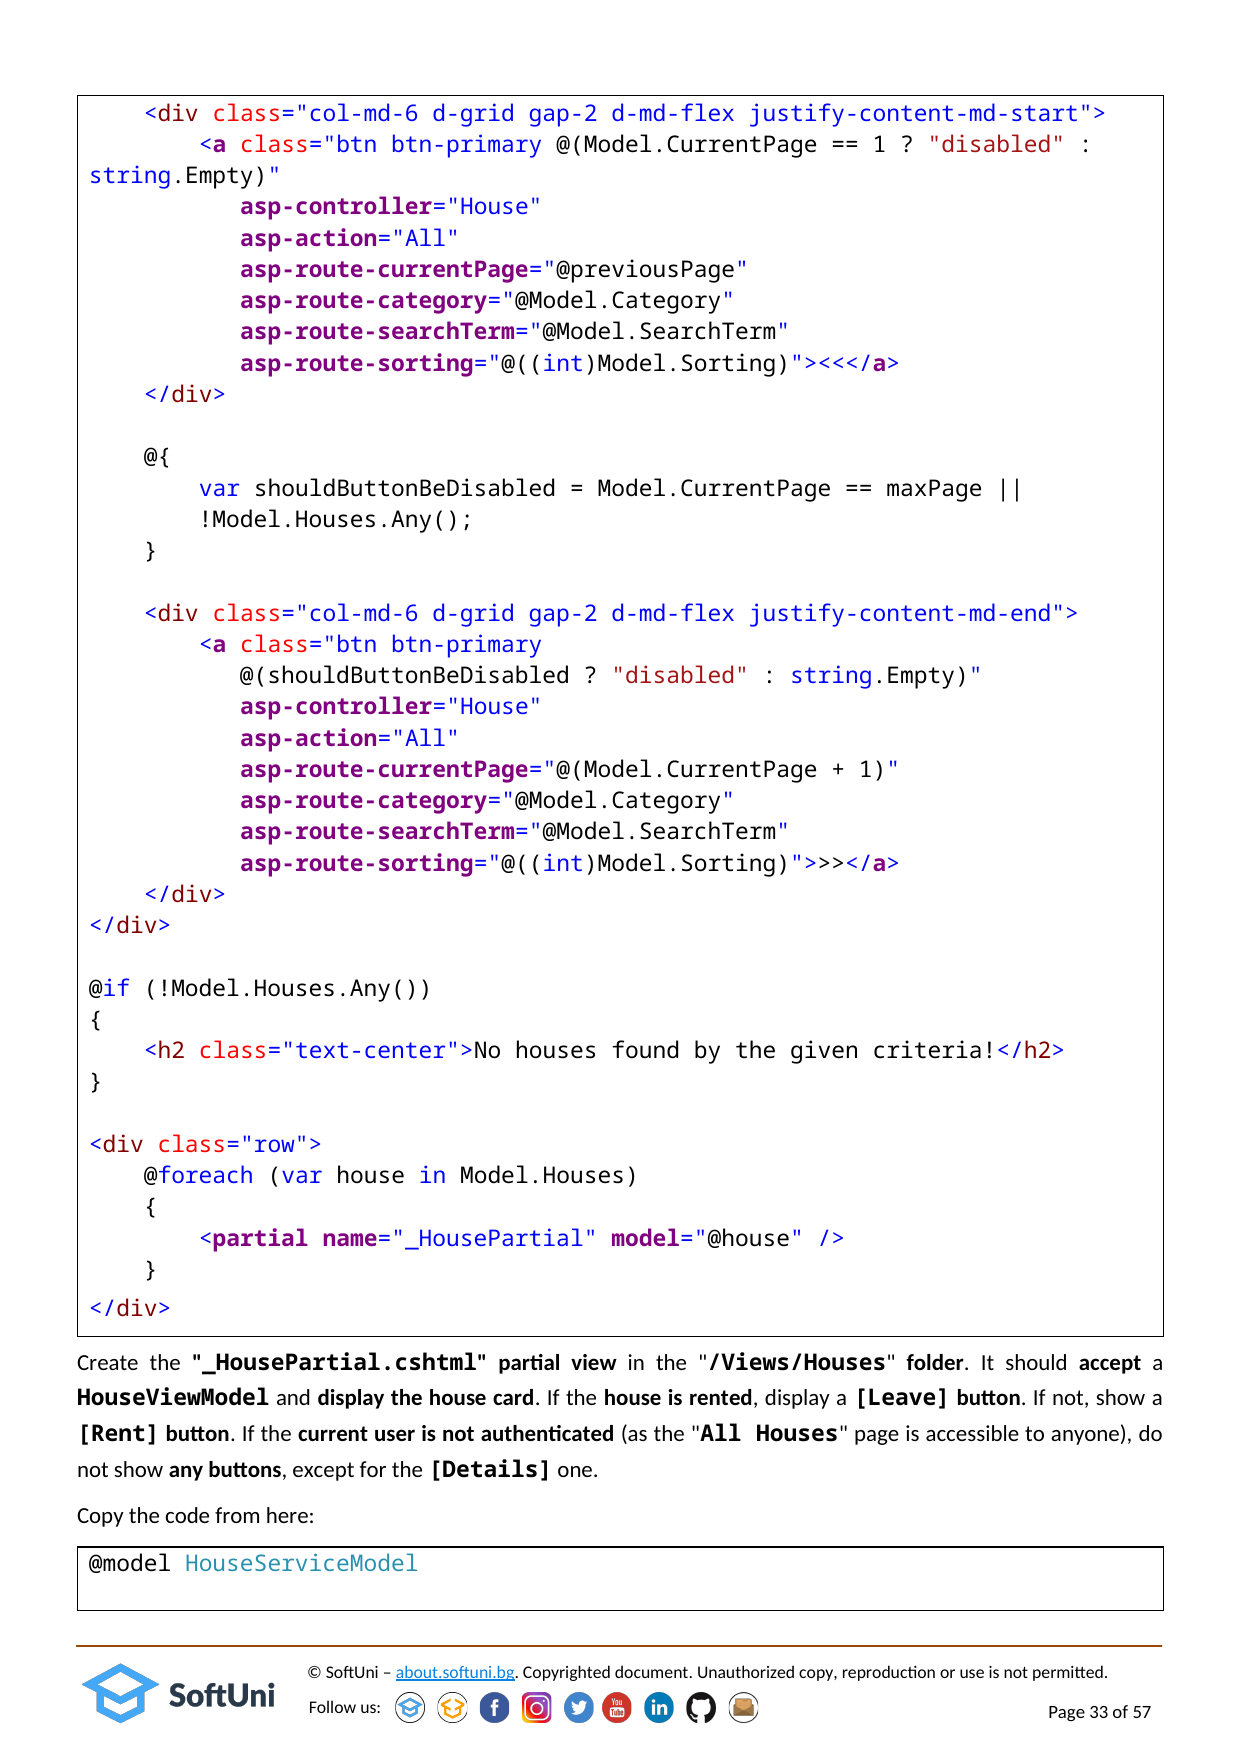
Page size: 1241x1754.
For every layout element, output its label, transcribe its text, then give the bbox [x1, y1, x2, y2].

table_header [78, 96, 1163, 1336]
picture [665, 1692, 674, 1701]
text Create the "_HousePartial.cshtml" partial view in the "/Views/Houses" folder. It should accept a HouseViewModel and display the house card. If the house is rented, display a [Leave] button. If not, show a [Rent] button. If the current user is not authenticated (as the "All Houses" page is accessible to anyone), do not show any buttons, except for the [Details] one. [77, 1345, 1163, 1484]
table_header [78, 1548, 1163, 1610]
picture [728, 1692, 759, 1723]
picture [665, 1714, 674, 1723]
picture [644, 1714, 653, 1723]
picture [75, 1658, 281, 1729]
picture [602, 1692, 632, 1723]
picture [658, 1705, 667, 1714]
picture [479, 1692, 510, 1723]
picture [644, 1692, 653, 1701]
text Copy the code from here: [77, 1502, 1163, 1530]
picture [395, 1692, 425, 1723]
picture [564, 1692, 594, 1723]
picture [686, 1692, 716, 1723]
picture [437, 1692, 468, 1723]
picture [522, 1692, 552, 1723]
